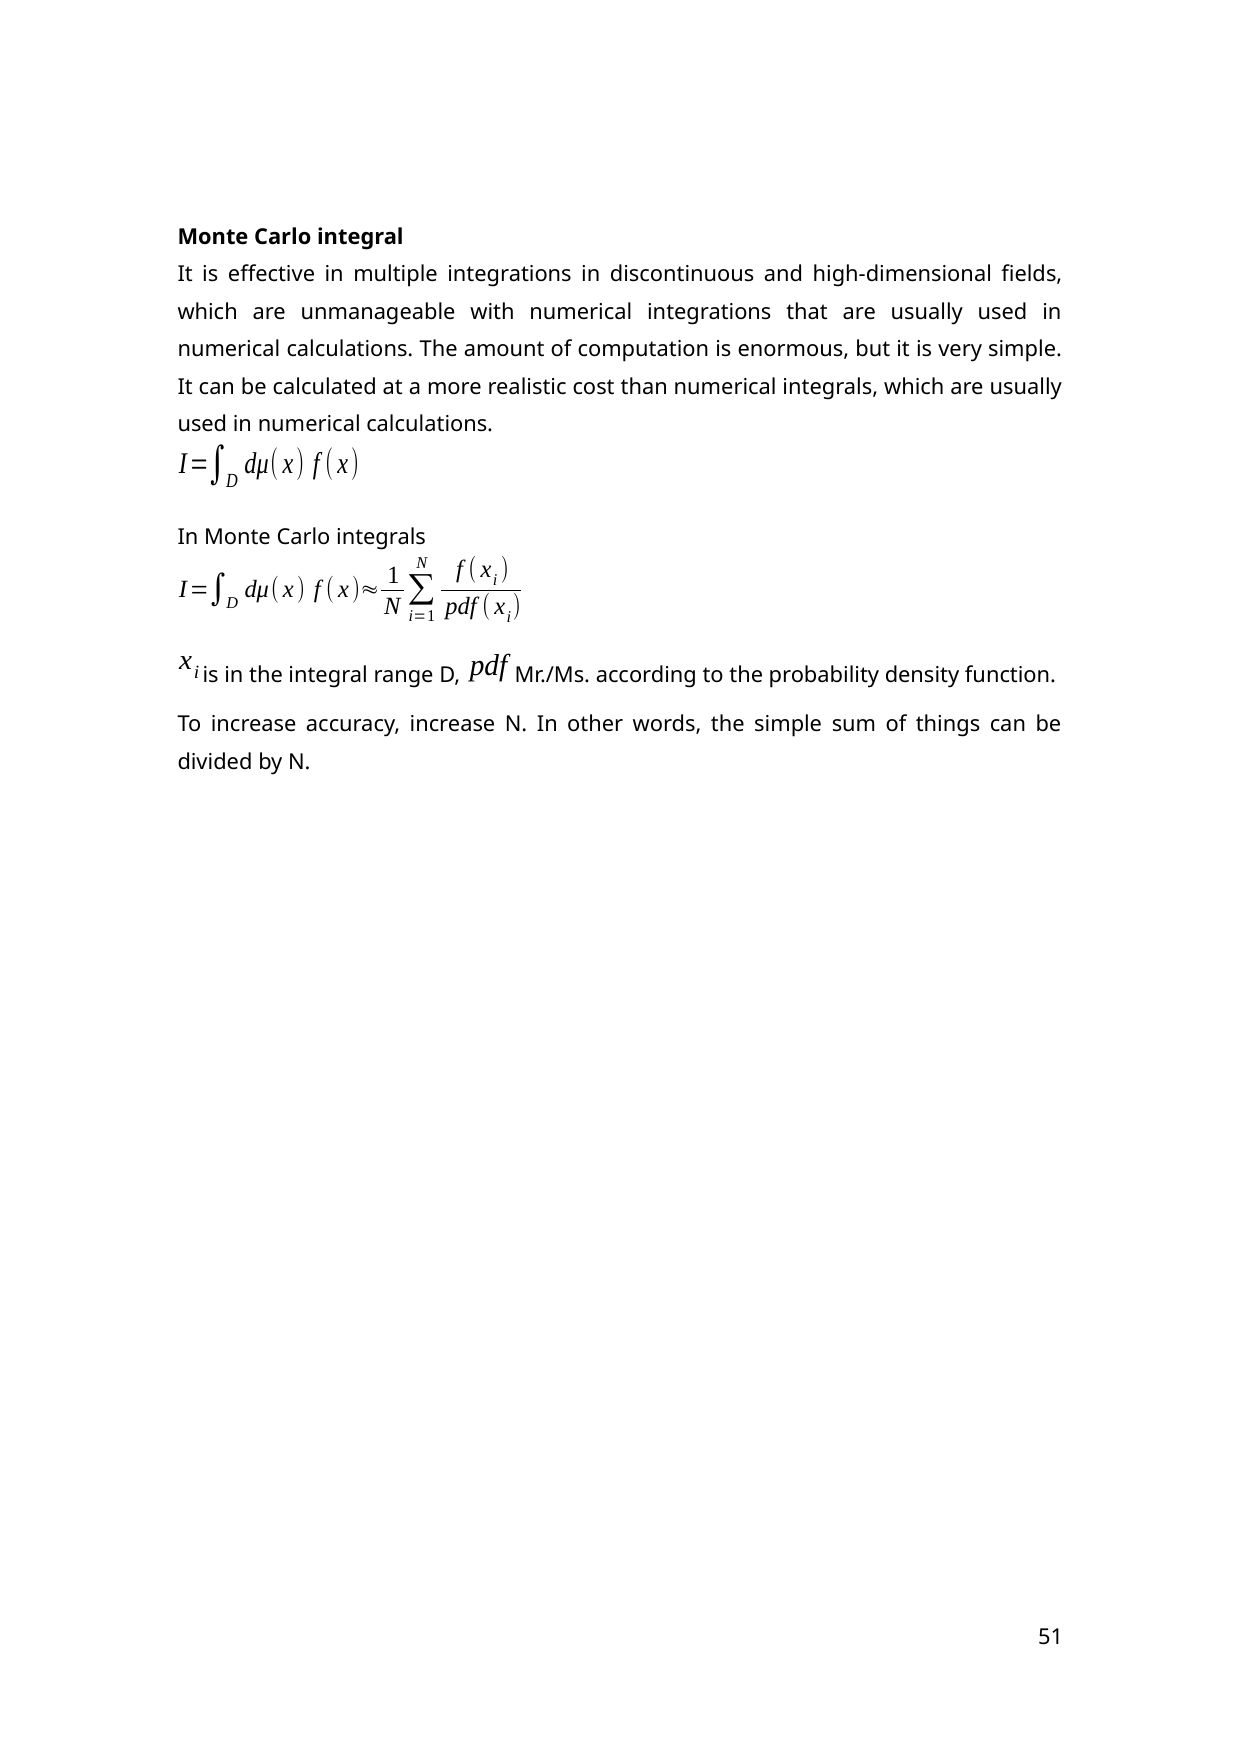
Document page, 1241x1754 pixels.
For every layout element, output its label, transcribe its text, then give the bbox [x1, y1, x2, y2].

text It is effective in multiple integrations in discontinuous and high-dimensional fields, which are unmanageable with numerical integrations that are usually used in numerical calculations. The amount of computation is enormous, but it is very simple. It can be calculated at a more realistic cost than numerical integrals, which are usually used in numerical calculations. [177, 254, 1063, 442]
text In Monte Carlo integrals [177, 517, 1063, 554]
text is in the integral range D, Mr./Ms. according to the probability density function. [177, 629, 1063, 704]
text Monte Carlo integral [177, 217, 1063, 254]
text To increase accuracy, increase N. In other words, the simple sum of things can be divided by N. [177, 704, 1063, 779]
